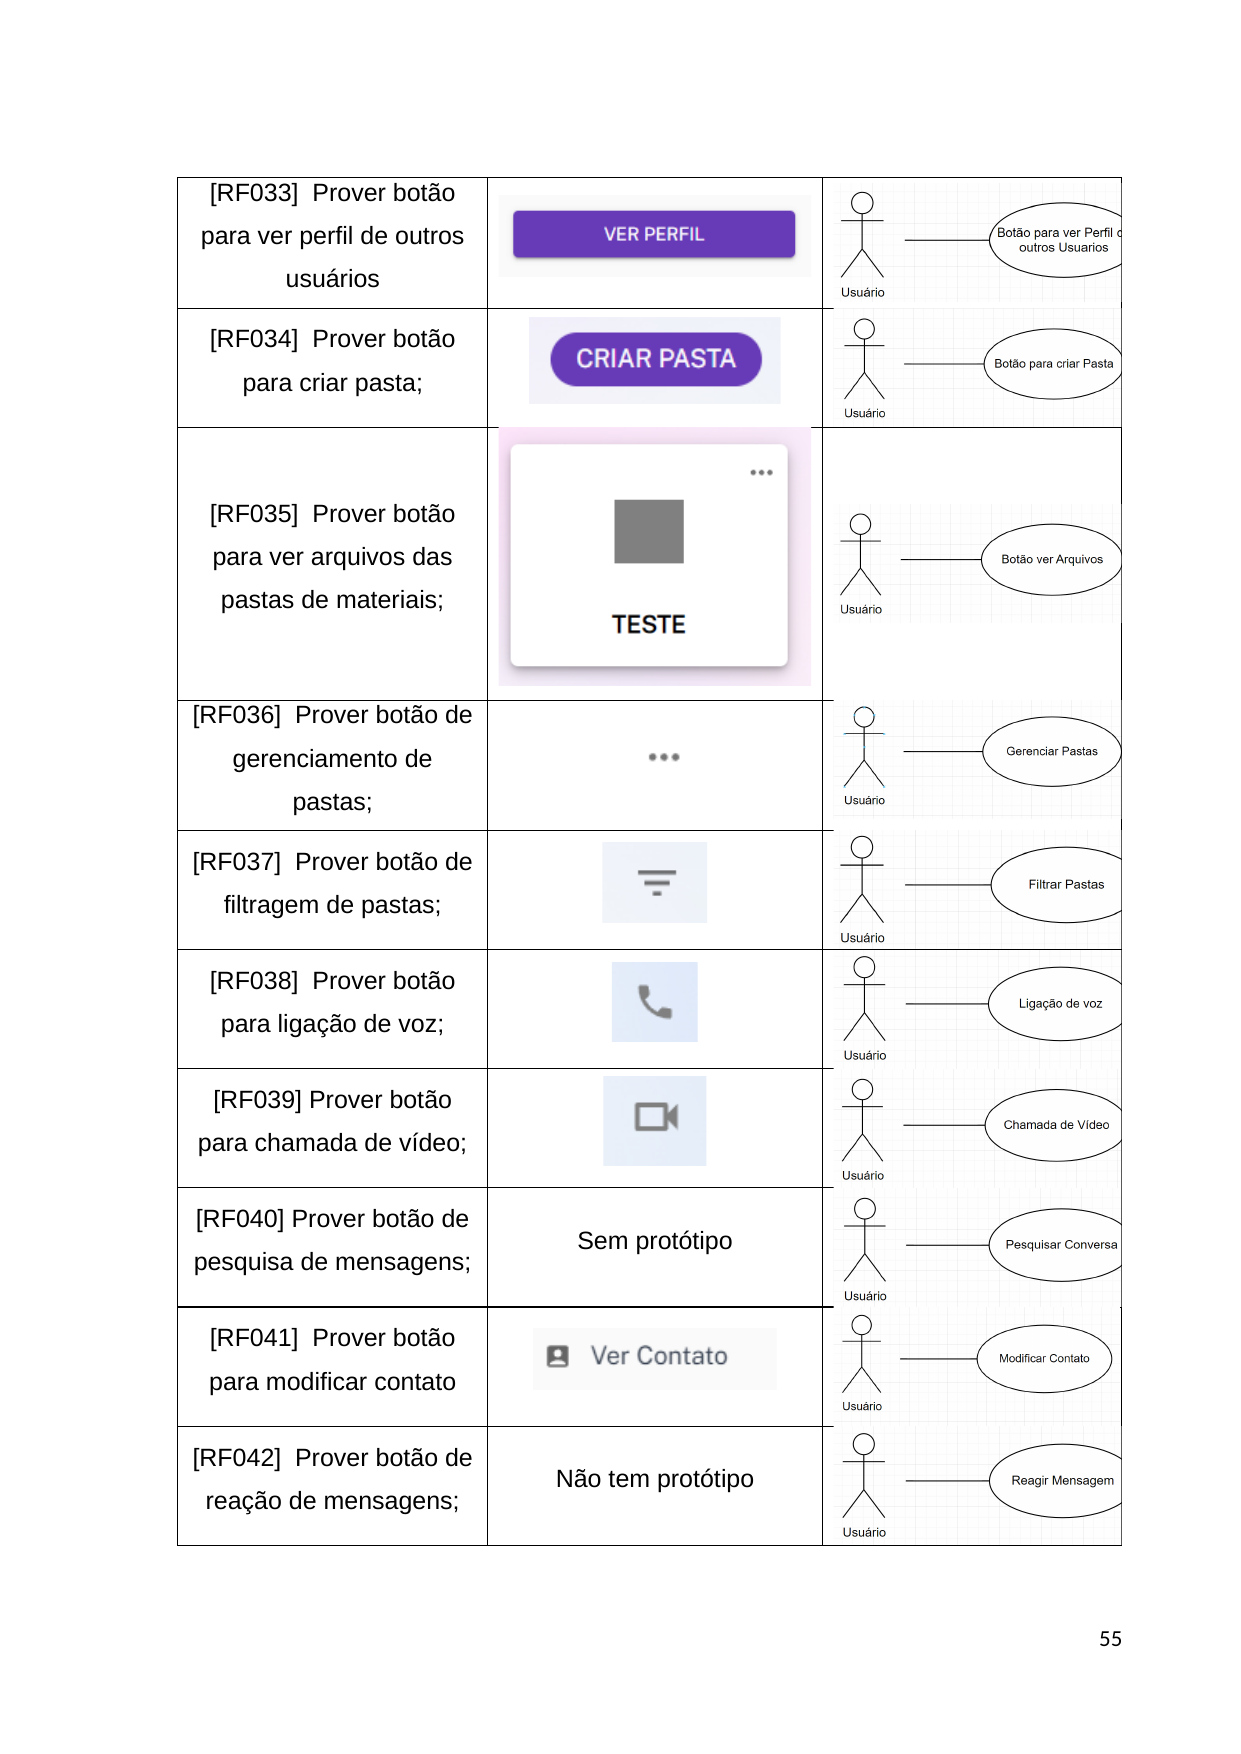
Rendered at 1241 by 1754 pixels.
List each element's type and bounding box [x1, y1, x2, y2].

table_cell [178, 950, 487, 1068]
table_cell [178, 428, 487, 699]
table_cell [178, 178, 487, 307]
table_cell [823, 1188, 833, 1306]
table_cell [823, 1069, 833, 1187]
picture [833, 700, 1122, 819]
picture [529, 317, 781, 404]
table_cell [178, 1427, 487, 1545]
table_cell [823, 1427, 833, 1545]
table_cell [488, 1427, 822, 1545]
picture [833, 950, 1122, 1545]
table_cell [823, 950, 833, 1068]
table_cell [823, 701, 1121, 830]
picture [533, 1328, 777, 1390]
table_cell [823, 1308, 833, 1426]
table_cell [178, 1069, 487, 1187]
picture [611, 962, 698, 1042]
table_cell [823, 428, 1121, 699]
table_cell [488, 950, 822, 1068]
picture [603, 1076, 707, 1166]
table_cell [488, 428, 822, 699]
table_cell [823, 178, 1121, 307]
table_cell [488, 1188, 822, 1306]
picture [498, 195, 812, 277]
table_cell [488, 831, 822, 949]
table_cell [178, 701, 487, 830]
picture [833, 504, 1122, 623]
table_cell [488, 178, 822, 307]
picture [833, 830, 1122, 949]
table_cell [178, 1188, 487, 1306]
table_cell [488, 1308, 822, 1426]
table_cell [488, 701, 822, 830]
picture [498, 427, 812, 686]
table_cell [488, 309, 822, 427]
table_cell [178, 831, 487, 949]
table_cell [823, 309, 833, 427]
picture [833, 183, 1122, 302]
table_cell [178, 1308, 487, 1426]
picture [616, 736, 694, 779]
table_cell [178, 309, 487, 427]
picture [833, 308, 1122, 427]
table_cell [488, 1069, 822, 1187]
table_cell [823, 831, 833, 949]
picture [602, 842, 708, 923]
